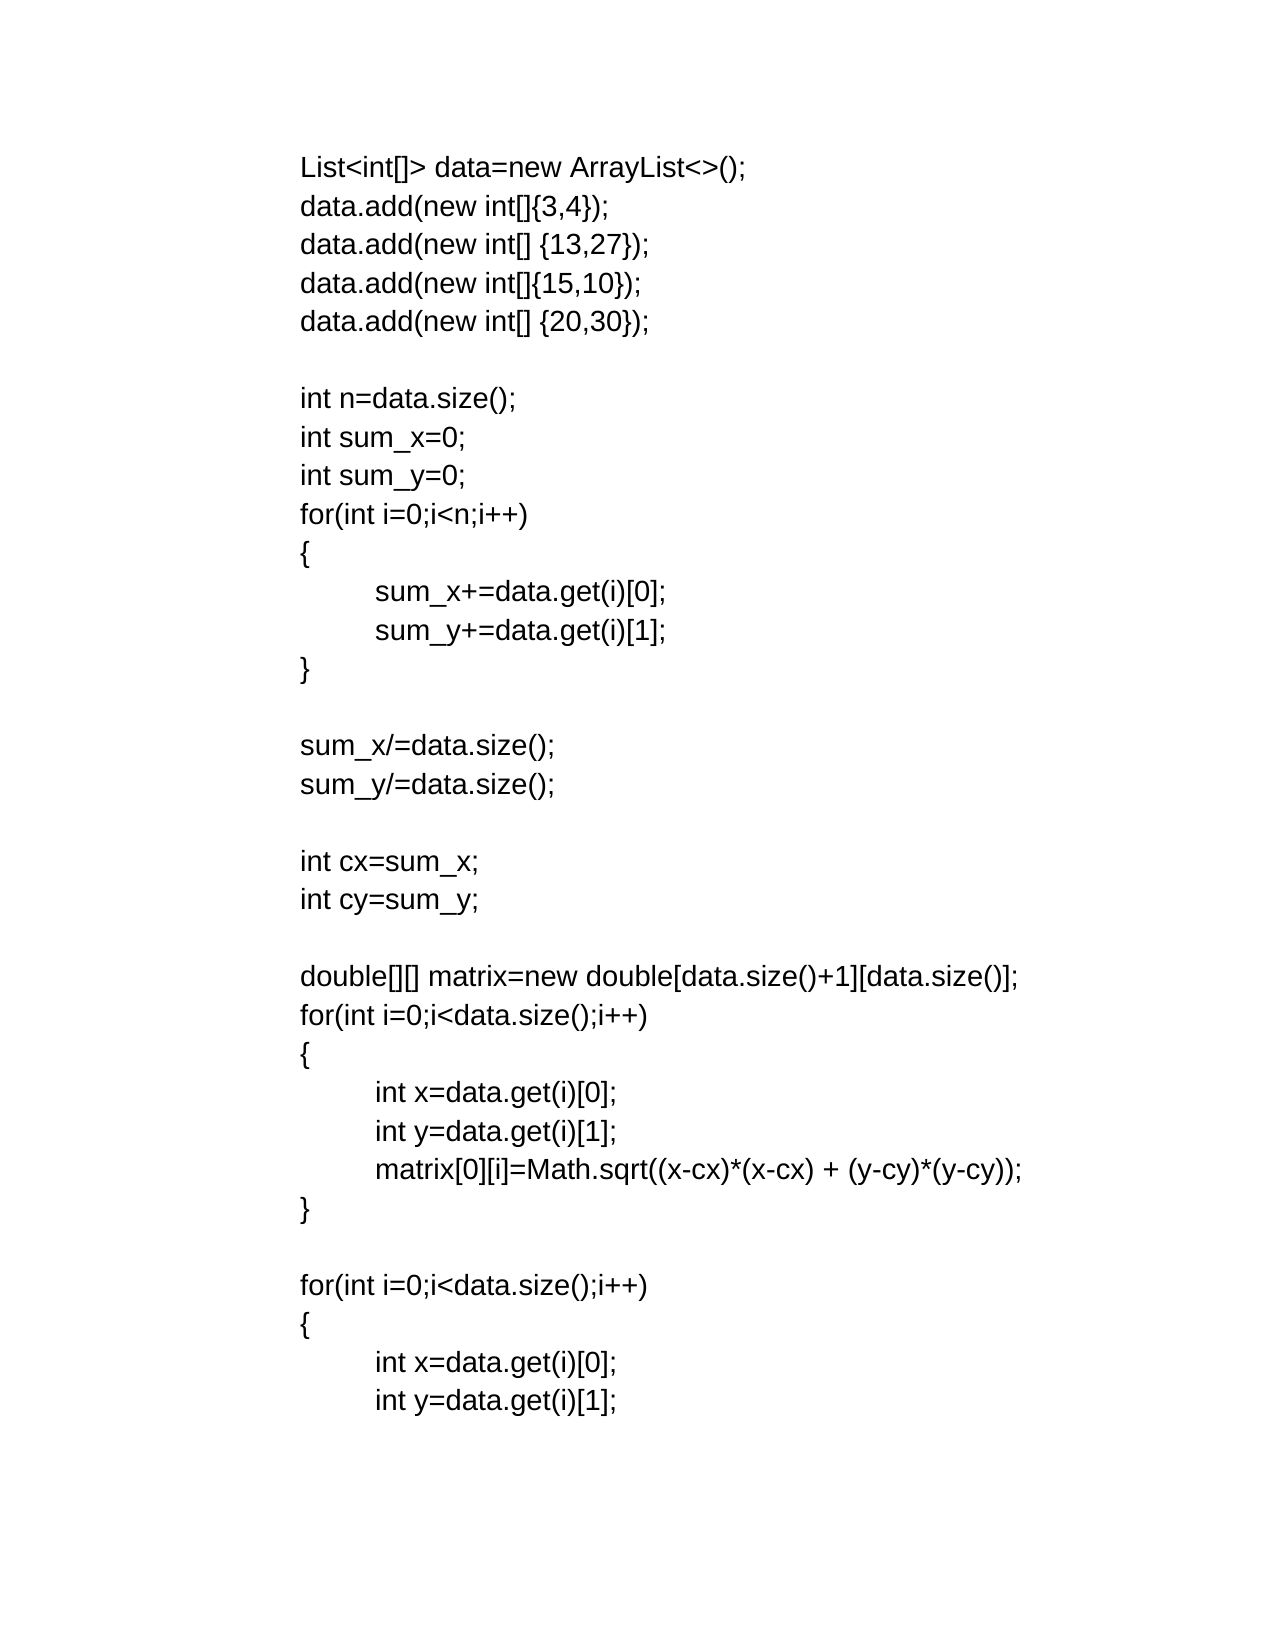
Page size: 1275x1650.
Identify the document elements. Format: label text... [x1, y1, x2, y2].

text data.add(new int[] {20,30}); [150, 304, 1125, 338]
text int cy=sum_y; [150, 882, 1125, 916]
text for(int i=0;i<data.size();i++) [150, 1268, 1125, 1301]
text for(int i=0;i<data.size();i++) [150, 998, 1125, 1031]
text sum_y+=data.get(i)[1]; [150, 612, 1125, 646]
text { [150, 1036, 1125, 1070]
text List<int[]> data=new ArrayList<>(); [150, 150, 1125, 183]
text data.add(new int[] {13,27}); [150, 227, 1125, 261]
text sum_y/=data.size(); [150, 767, 1125, 800]
text int x=data.get(i)[0]; [150, 1075, 1125, 1108]
text sum_x+=data.get(i)[0]; [150, 574, 1125, 607]
text int sum_y=0; [150, 458, 1125, 492]
text sum_x/=data.size(); [150, 728, 1125, 762]
text { [150, 535, 1125, 569]
text for(int i=0;i<n;i++) [150, 497, 1125, 530]
text data.add(new int[]{3,4}); [150, 188, 1125, 222]
text } [150, 1191, 1125, 1224]
text int n=data.size(); [150, 381, 1125, 415]
text int sum_x=0; [150, 420, 1125, 453]
text } [150, 651, 1125, 684]
text int x=data.get(i)[0]; [150, 1345, 1125, 1378]
text data.add(new int[]{15,10}); [150, 266, 1125, 299]
text double[][] matrix=new double[data.size()+1][data.size()]; [150, 959, 1125, 993]
text { [150, 1306, 1125, 1340]
text int y=data.get(i)[1]; [150, 1113, 1125, 1147]
text int y=data.get(i)[1]; [150, 1383, 1125, 1417]
text matrix[0][i]=Math.sqrt((x-cx)*(x-cx) + (y-cy)*(y-cy)); [150, 1152, 1125, 1186]
text int cx=sum_x; [150, 844, 1125, 877]
